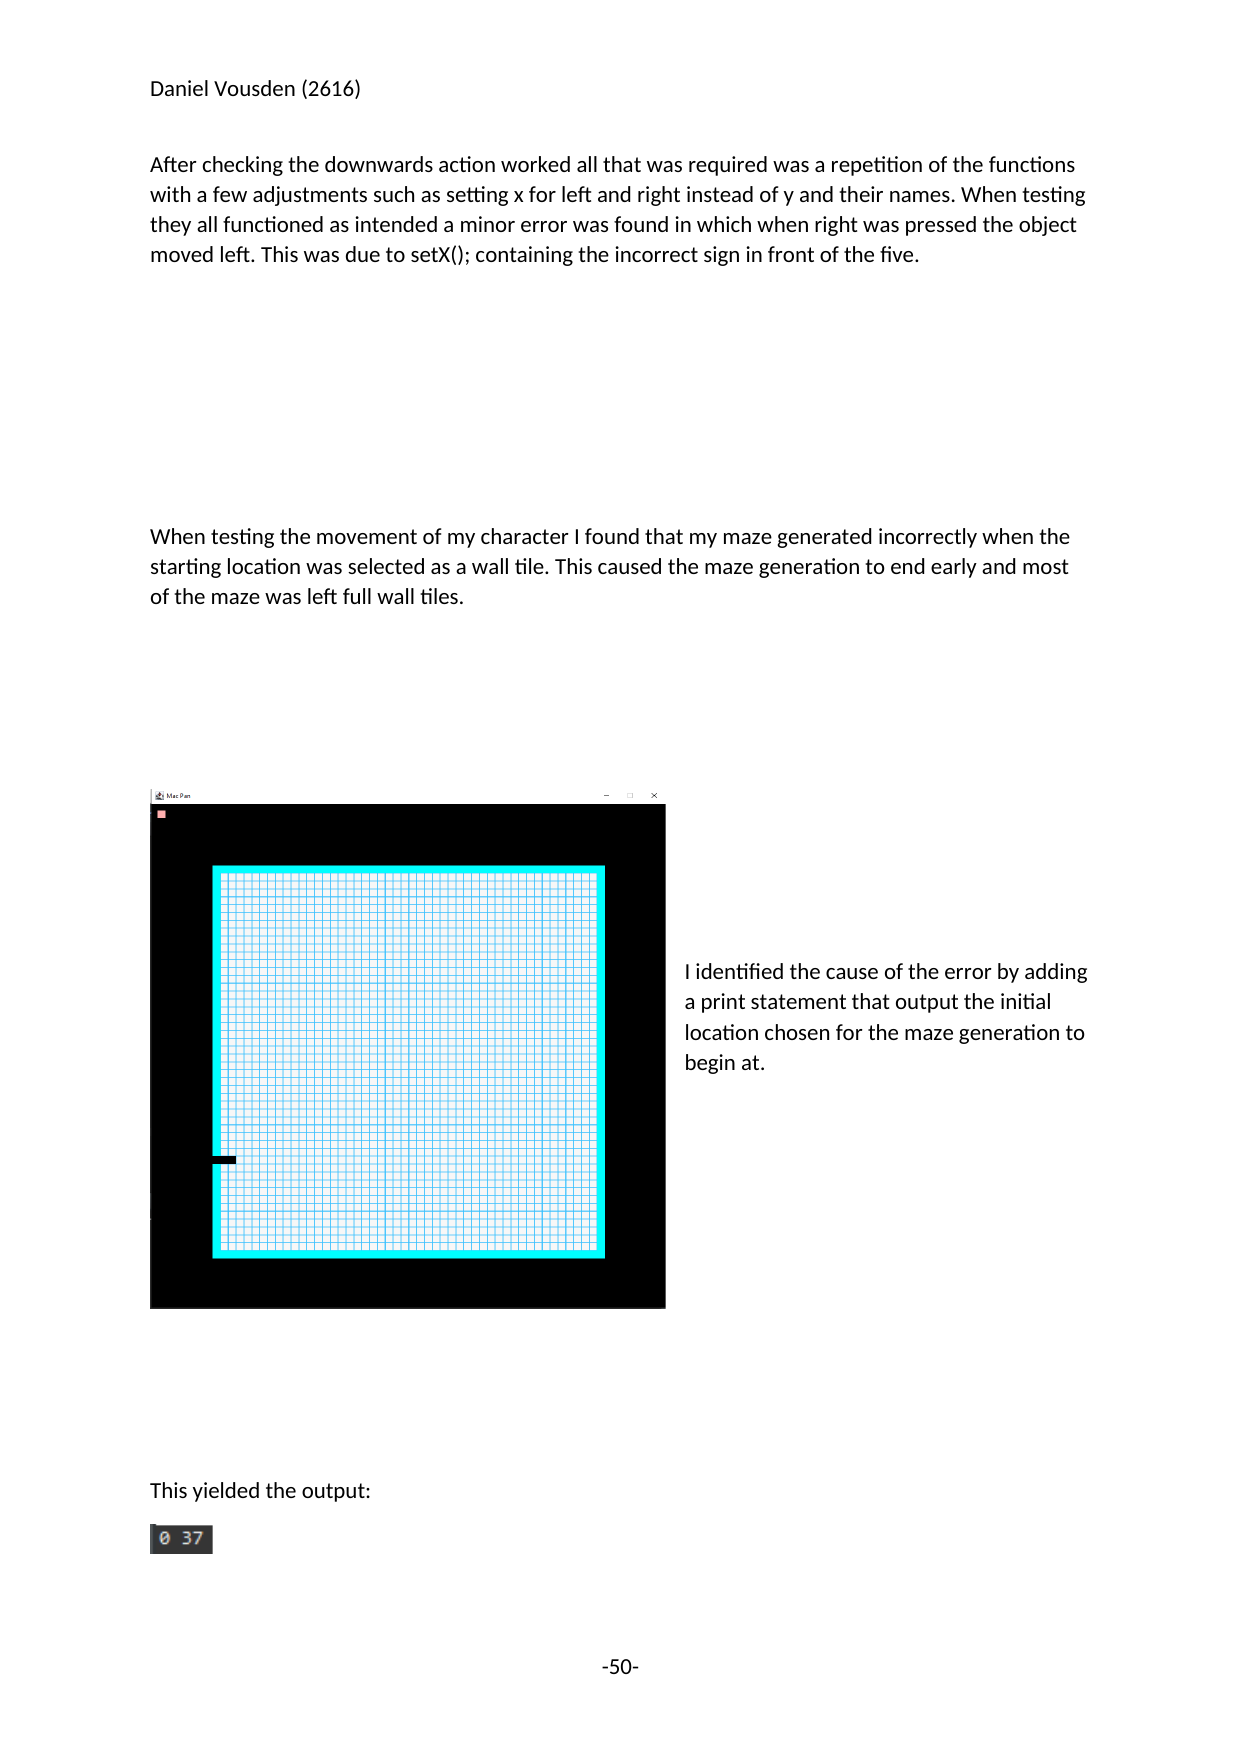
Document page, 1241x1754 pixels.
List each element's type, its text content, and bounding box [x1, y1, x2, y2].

text After checking the downwards action worked all that was required was a repetition of the functions with a few adjustments such as setting x for left and right instead of y and their names. When testing they all functioned as intended a minor error was found in which when right was pressed the object moved left. This was due to setX(); containing the incorrect sign in front of the five. [150, 150, 1090, 269]
text I identified the cause of the error by adding a print statement that output the initial location chosen for the maze generation to begin at. [150, 957, 1090, 1363]
text This yielded the output: [150, 1476, 1090, 1504]
text When testing the movement of my character I found that my maze generated incorrectly when the starting location was selected as a wall tile. This caused the maze generation to end early and most of the maze was left full wall tiles. [150, 522, 1090, 610]
